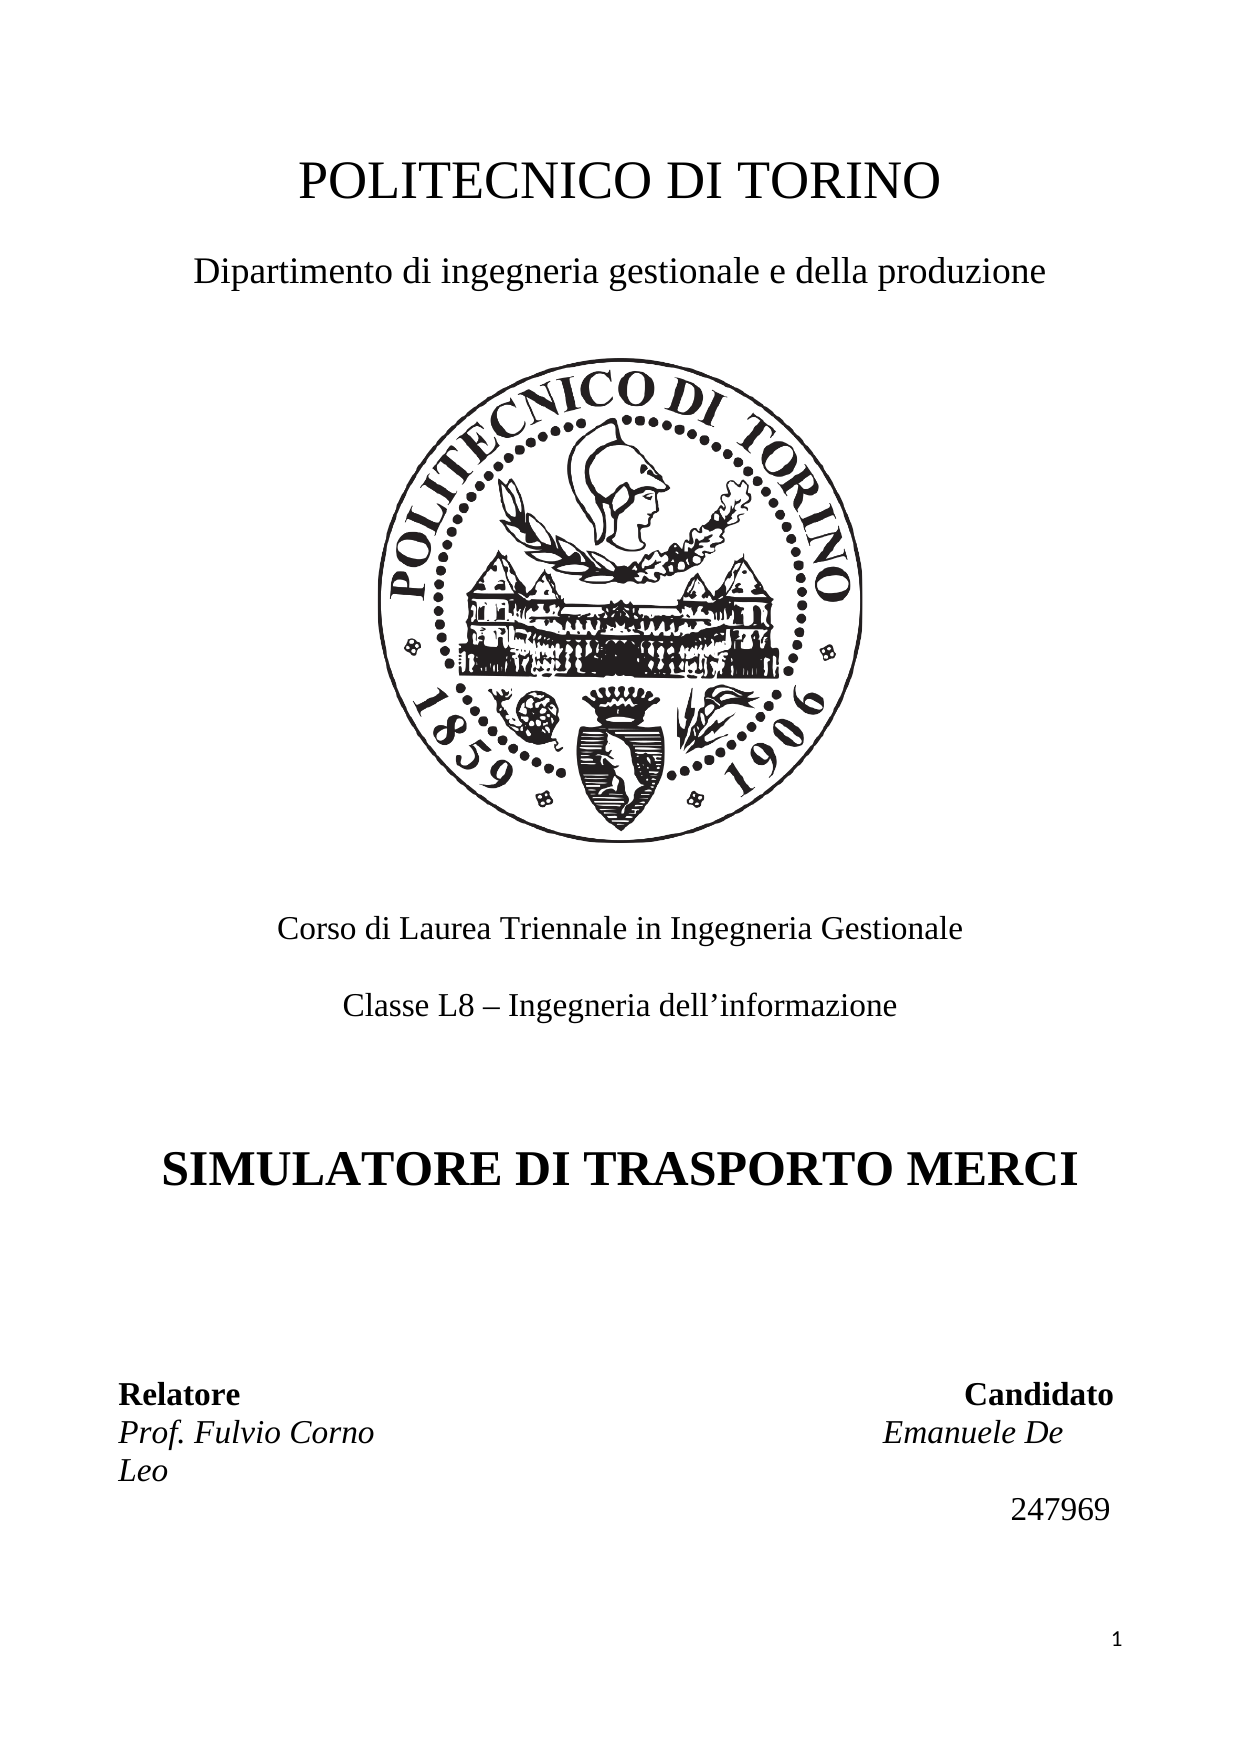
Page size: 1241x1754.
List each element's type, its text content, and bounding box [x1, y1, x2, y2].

text SIMULATORE DI TRASPORTO MERCI [118, 1138, 1122, 1196]
text Classe L8 – Ingegneria dell’informazione [118, 985, 1122, 1023]
text POLITECNICO DI TORINO [118, 148, 1122, 210]
text Dipartimento di ingegneria gestionale e della produzione [118, 248, 1122, 291]
text Relatore Candidato Prof. Fulvio Corno Emanuele De Leo [118, 1374, 1122, 1489]
text 247969 [118, 1489, 1122, 1566]
text Corso di Laurea Triennale in Ingegneria Gestionale [118, 908, 1122, 947]
picture [377, 358, 863, 843]
